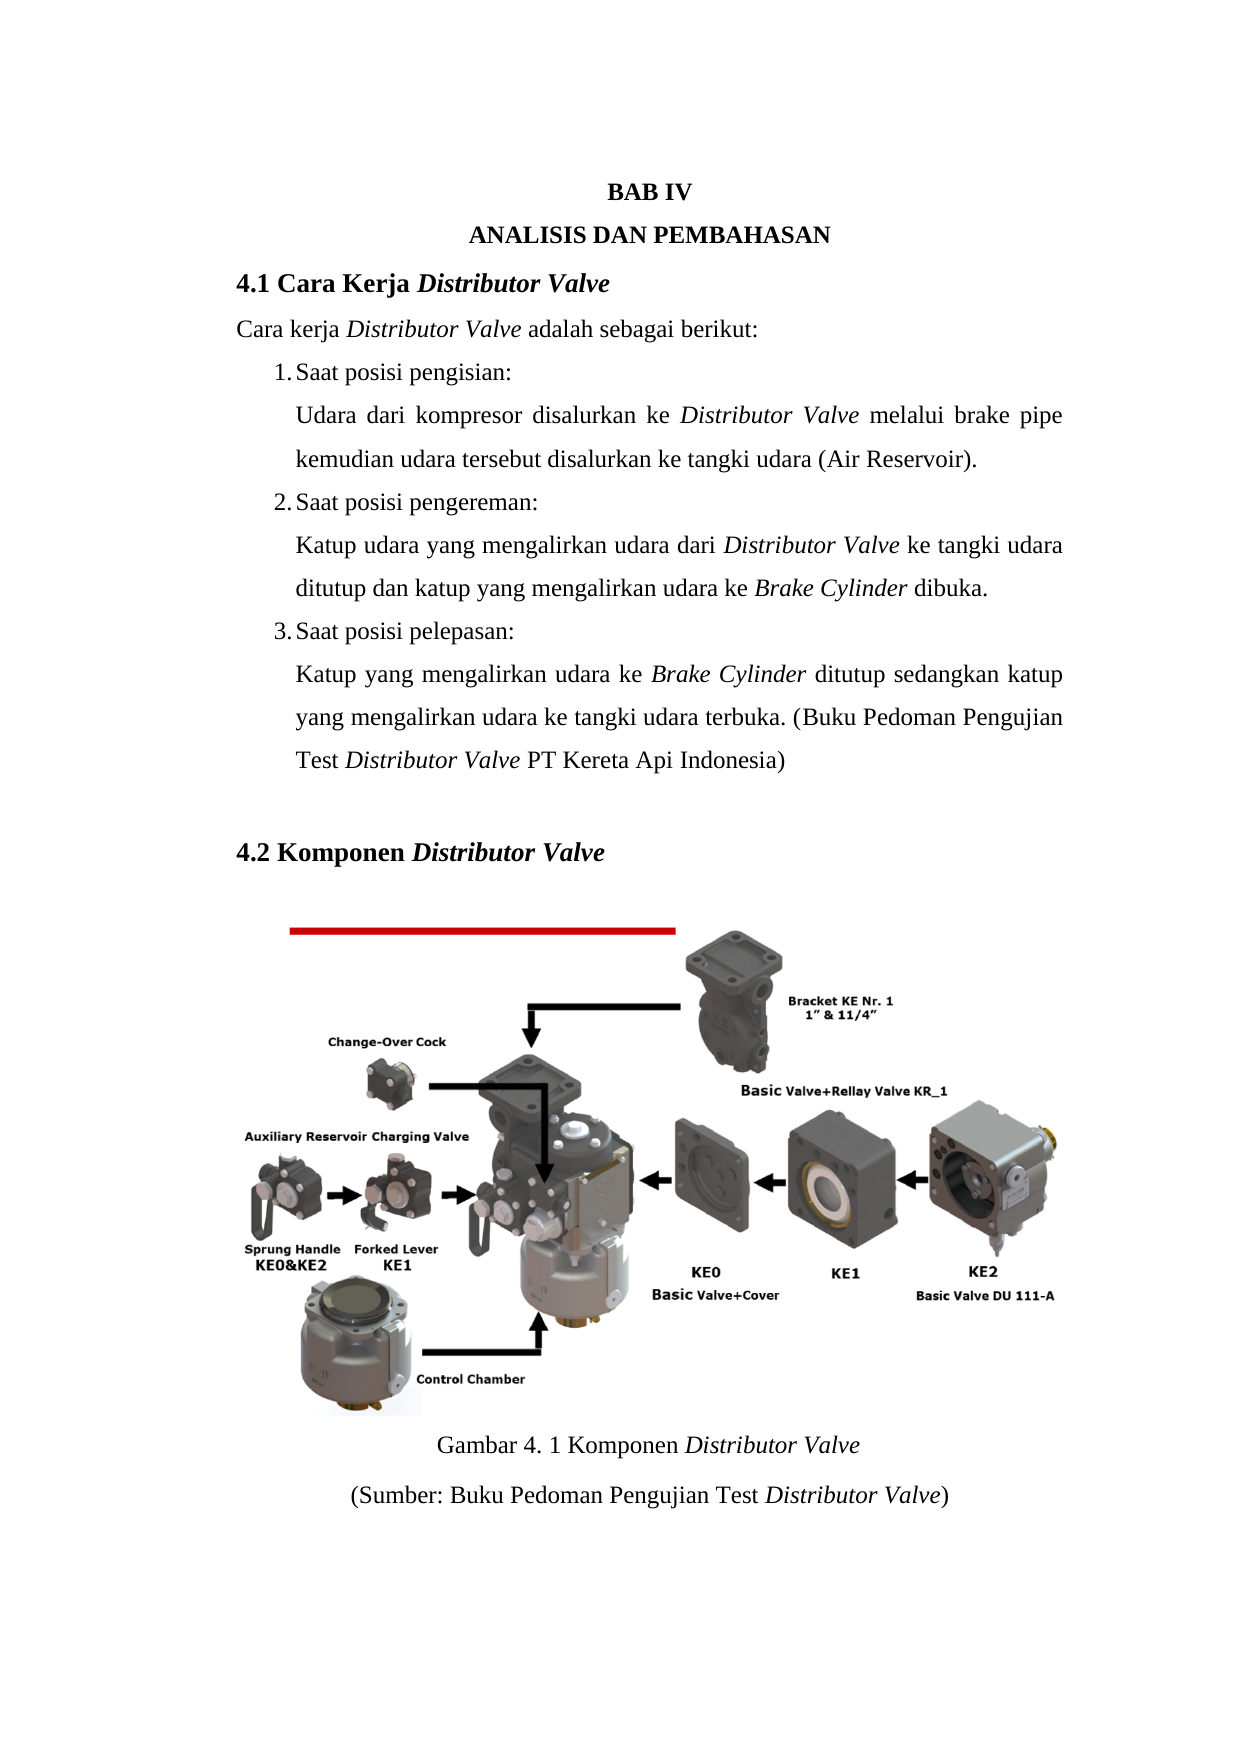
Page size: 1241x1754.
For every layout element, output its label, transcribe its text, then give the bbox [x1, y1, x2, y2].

list Saat posisi pelepasan: [274, 616, 1063, 645]
list Saat posisi pengisian: [274, 357, 1063, 386]
text Udara dari kompresor disalurkan ke Distributor Valve melalui brake pipe kemudian udara tersebut disalurkan ke tangki udara (Air Reservoir). [295, 401, 1063, 472]
subtitle BAB IV [236, 177, 1063, 206]
text Gambar 4. 1 Komponen Distributor Valve [236, 1431, 1063, 1459]
picture [236, 925, 1063, 1417]
text (Sumber: Buku Pedoman Pengujian Test Distributor Valve) [236, 1480, 1063, 1509]
subtitle 4.2 Komponen Distributor Valve [236, 836, 1063, 867]
text Katup udara yang mengalirkan udara dari Distributor Valve ke tangki udara ditutup dan katup yang mengalirkan udara ke Brake Cylinder dibuka. [295, 530, 1063, 602]
subtitle ANALISIS DAN PEMBAHASAN [236, 220, 1063, 249]
list Saat posisi pengereman: [274, 487, 1063, 516]
subtitle 4.1 Cara Kerja Distributor Valve [236, 268, 1063, 299]
text Katup yang mengalirkan udara ke Brake Cylinder ditutup sedangkan katup yang mengalirkan udara ke tangki udara terbuka. (Buku Pedoman Pengujian Test Distributor Valve PT Kereta Api Indonesia) [295, 659, 1063, 774]
text Cara kerja Distributor Valve adalah sebagai berikut: [236, 314, 1063, 343]
